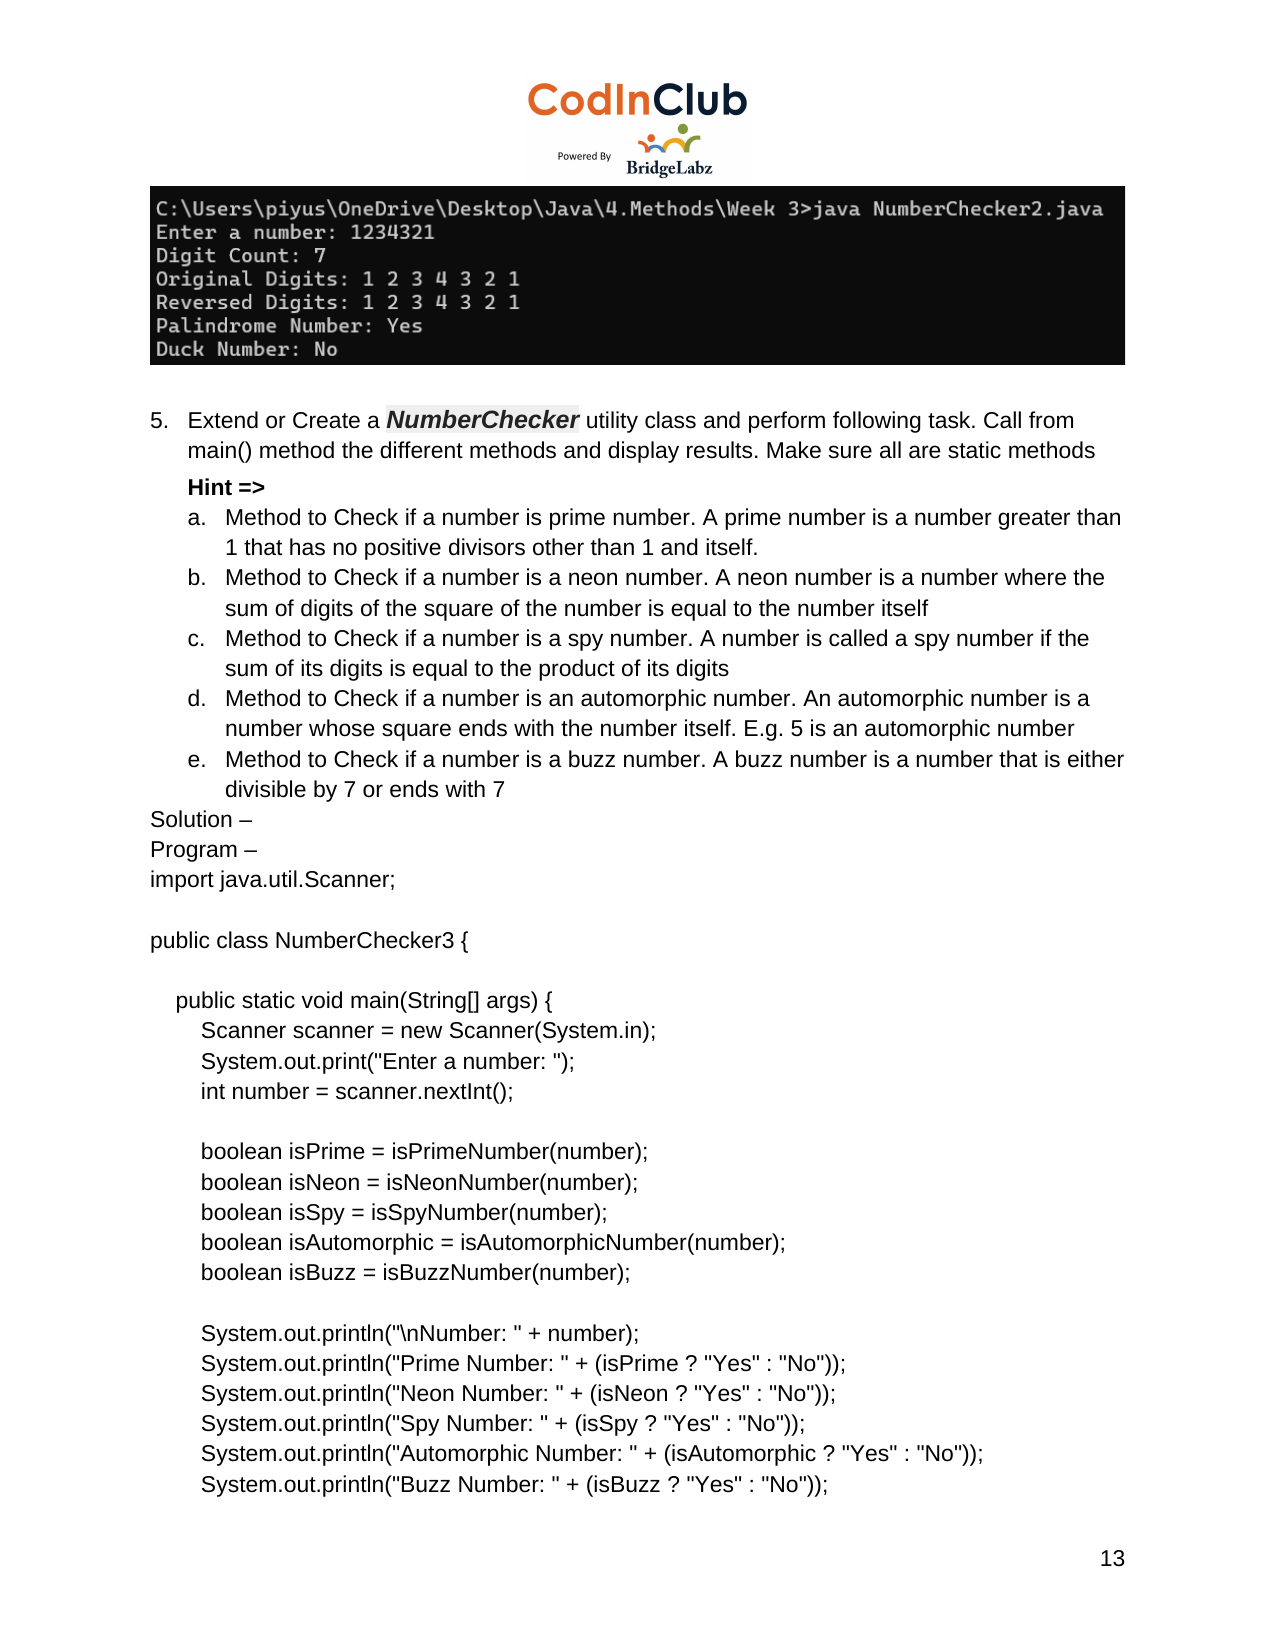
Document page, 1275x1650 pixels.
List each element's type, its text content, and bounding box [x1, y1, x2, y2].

list Method to Check if a number is a spy number. A number is called a spy number if the sum of its digits is equal to the product of its digits [187, 625, 1125, 681]
text int number = scanner.nextInt(); [150, 1078, 1125, 1104]
text public static void main(String[] args) { [150, 987, 1125, 1013]
text System.out.println("\nNumber: " + number); [150, 1319, 1125, 1346]
text System.out.print("Enter a number: "); [150, 1048, 1125, 1074]
text Solution – [150, 806, 1125, 832]
list Method to Check if a number is an automorphic number. An automorphic number is a number whose square ends with the number itself. E.g. 5 is an automorphic number [187, 685, 1125, 742]
text import java.util.Scanner; [150, 866, 1125, 893]
list Method to Check if a number is a neon number. A neon number is a number where the sum of digits of the square of the number is equal to the number itself [187, 564, 1125, 621]
text boolean isPrime = isPrimeNumber(number); [150, 1138, 1125, 1164]
text boolean isAutomorphic = isAutomorphicNumber(number); [150, 1229, 1125, 1255]
text boolean isNeon = isNeonNumber(number); [150, 1168, 1125, 1195]
list Extend or Create a NumberChecker utility class and perform following task. Call from main() method the different methods and display results. Make sure all are static methods [150, 404, 1125, 463]
list Method to Check if a number is a buzz number. A buzz number is a number that is either divisible by 7 or ends with 7 [187, 746, 1125, 802]
picture [523, 75, 752, 183]
text Scanner scanner = new Scanner(System.in); [150, 1017, 1125, 1044]
picture [150, 186, 1125, 365]
text Hint => [187, 474, 1125, 500]
text public class NumberChecker3 { [150, 927, 1125, 953]
text System.out.println("Spy Number: " + (isSpy ? "Yes" : "No")); [150, 1410, 1125, 1436]
text System.out.println("Buzz Number: " + (isBuzz ? "Yes" : "No")); [150, 1471, 1125, 1497]
text boolean isSpy = isSpyNumber(number); [150, 1199, 1125, 1225]
text boolean isBuzz = isBuzzNumber(number); [150, 1259, 1125, 1285]
text System.out.println("Prime Number: " + (isPrime ? "Yes" : "No")); [150, 1350, 1125, 1376]
text Program – [150, 836, 1125, 862]
text System.out.println("Automorphic Number: " + (isAutomorphic ? "Yes" : "No")); [150, 1440, 1125, 1467]
list Method to Check if a number is prime number. A prime number is a number greater than 1 that has no positive divisors other than 1 and itself. [187, 504, 1125, 560]
text System.out.println("Neon Number: " + (isNeon ? "Yes" : "No")); [150, 1380, 1125, 1406]
